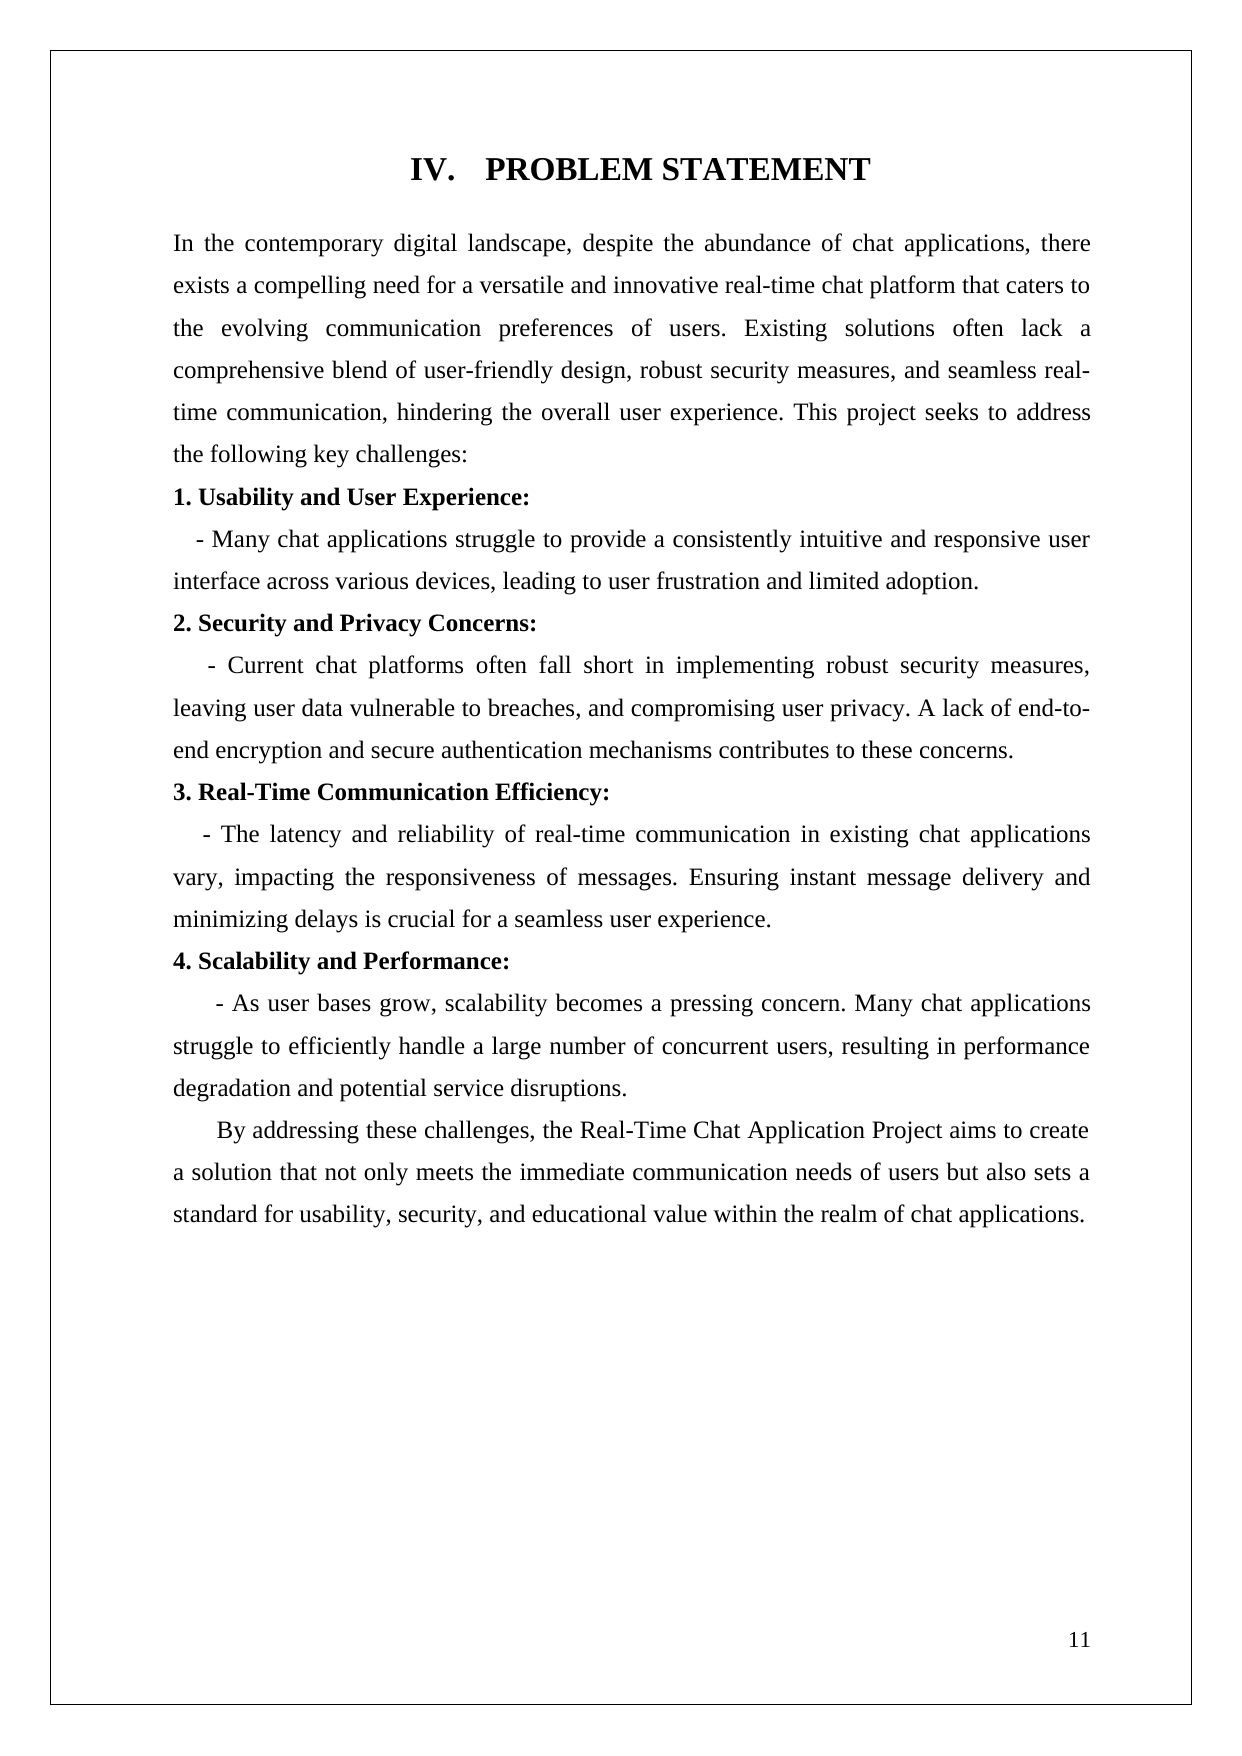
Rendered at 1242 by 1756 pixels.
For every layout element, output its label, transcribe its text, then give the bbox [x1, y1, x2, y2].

list - As user bases grow, scalability becomes a pressing concern. Many chat applications struggle to efficiently handle a large number of concurrent users, resulting in performance degradation and potential service disruptions. [135, 988, 1092, 1102]
list 2. Security and Privacy Concerns: [173, 608, 1092, 637]
list - The latency and reliability of real-time communication in existing chat applications vary, impacting the responsiveness of messages. Ensuring instant message delivery and minimizing delays is crucial for a seamless user experience. [173, 819, 1092, 933]
list 1. Usability and User Experience: [173, 482, 1092, 510]
list By addressing these challenges, the Real-Time Chat Application Project aims to create a solution that not only meets the immediate communication needs of users but also sets a standard for usability, security, and educational value within the realm of chat applications. [135, 1115, 1092, 1228]
list 3. Real-Time Communication Efficiency: [173, 777, 1092, 806]
list - Many chat applications struggle to provide a consistently intuitive and responsive user interface across various devices, leading to user frustration and limited adoption. [173, 524, 1092, 595]
subtitle PROBLEM STATEMENT [410, 149, 1108, 188]
list - Current chat platforms often fall short in implementing robust security measures, leaving user data vulnerable to breaches, and compromising user privacy. A lack of end-to-end encryption and secure authentication mechanisms contributes to these concerns. [173, 651, 1092, 764]
list In the contemporary digital landscape, despite the abundance of chat applications, there exists a compelling need for a versatile and innovative real-time chat platform that caters to the evolving communication preferences of users. Existing solutions often lack a comprehensive blend of user-friendly design, robust security measures, and seamless real-time communication, hindering the overall user experience. This project seeks to address the following key challenges: [173, 228, 1092, 468]
list 4. Scalability and Performance: [135, 946, 1092, 975]
